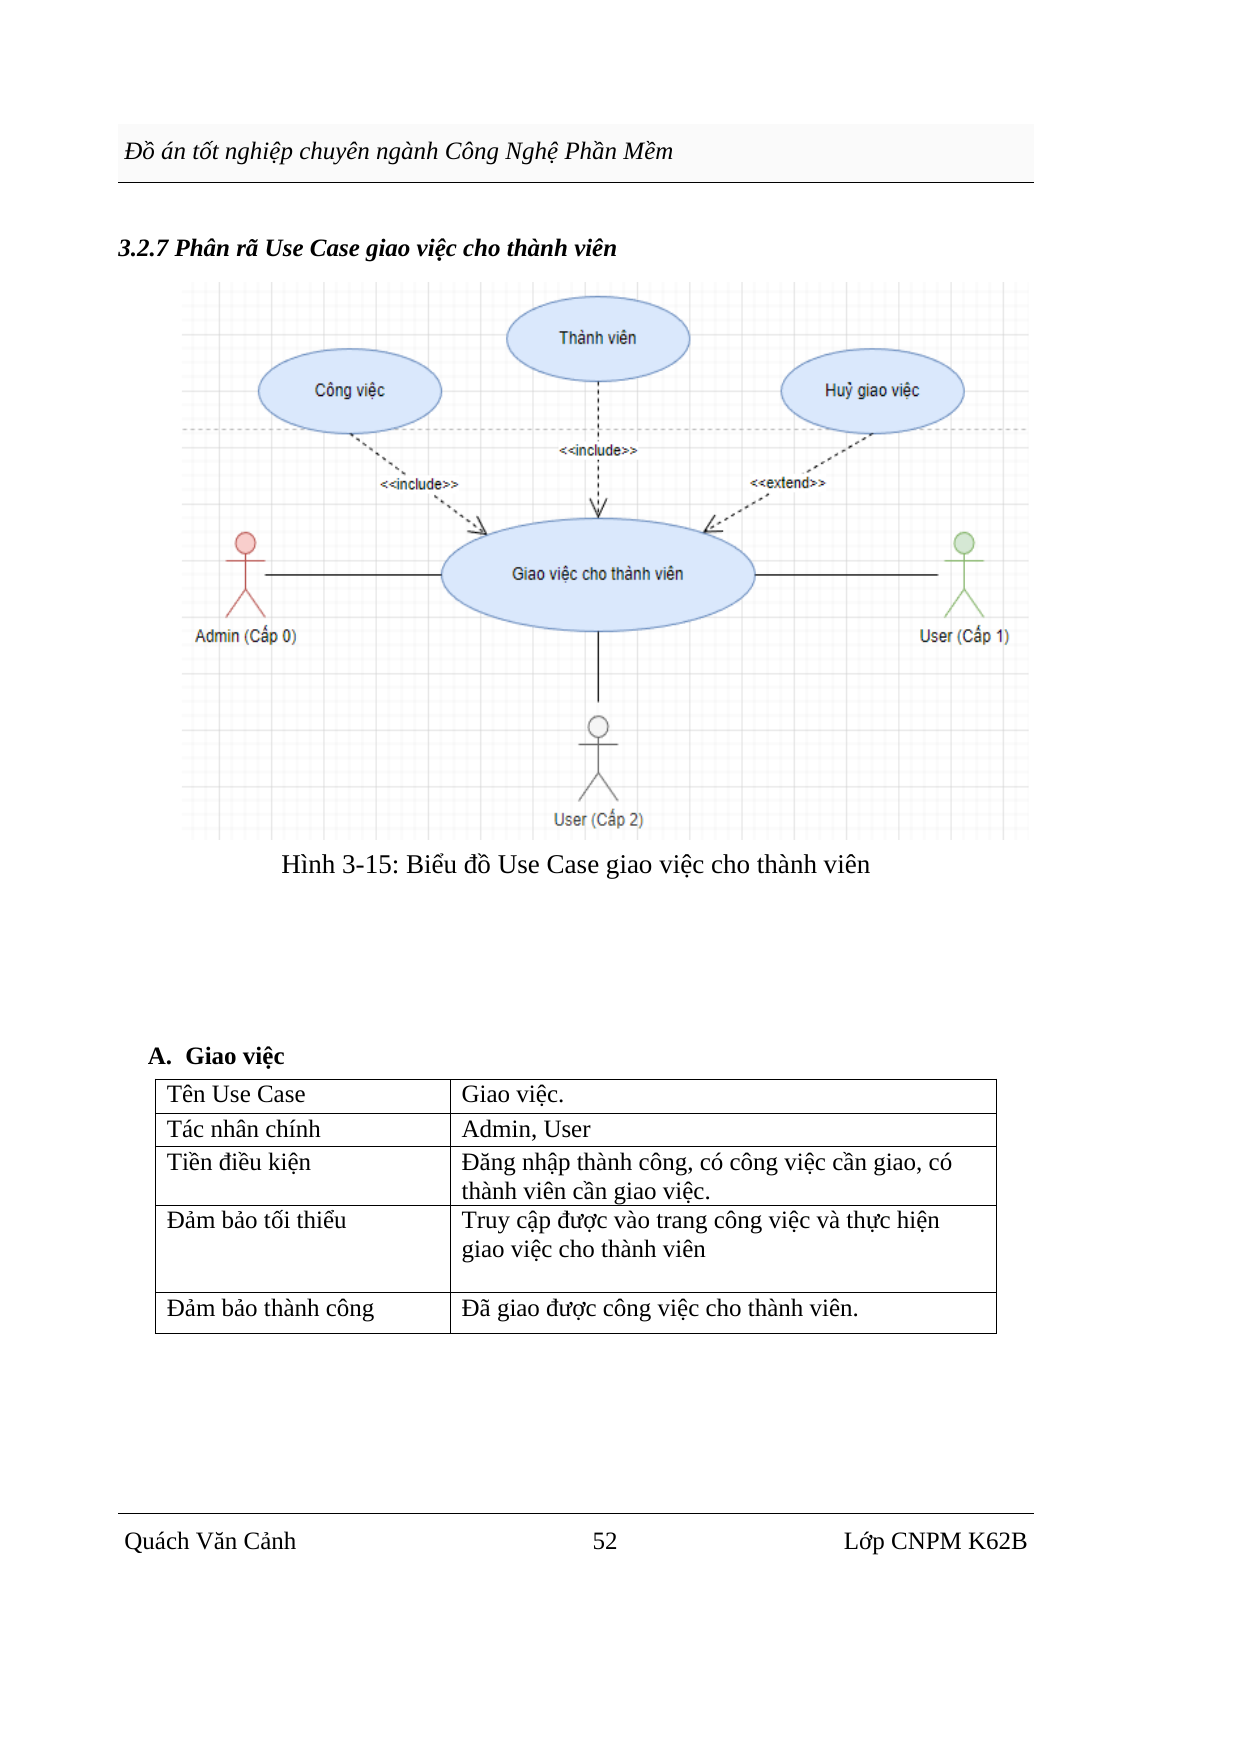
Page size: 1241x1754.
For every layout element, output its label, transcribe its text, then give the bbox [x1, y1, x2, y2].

table_cell Đã giao được công việc cho thành viên. [451, 1293, 996, 1333]
table_cell Tác nhân chính [156, 1114, 450, 1146]
table_cell Đảm bảo tối thiểu [156, 1206, 450, 1292]
table_cell Truy cập được vào trang công việc và thực hiện giao việc cho thành viên [451, 1206, 996, 1292]
subtitle Phân rã Use Case giao việc cho thành viên [118, 233, 1033, 262]
picture [181, 282, 1029, 840]
table_cell Admin, User [451, 1114, 996, 1146]
table_cell Đăng nhập thành công, có công việc cần giao, có thành viên cần giao việc. [451, 1147, 996, 1204]
table_header Tên Use Case [156, 1080, 450, 1113]
subtitle Giao việc [148, 1041, 1033, 1070]
table_cell Tiền điều kiện [156, 1147, 450, 1204]
table_header Giao việc. [451, 1080, 996, 1113]
table_cell Đảm bảo thành công [156, 1293, 450, 1333]
